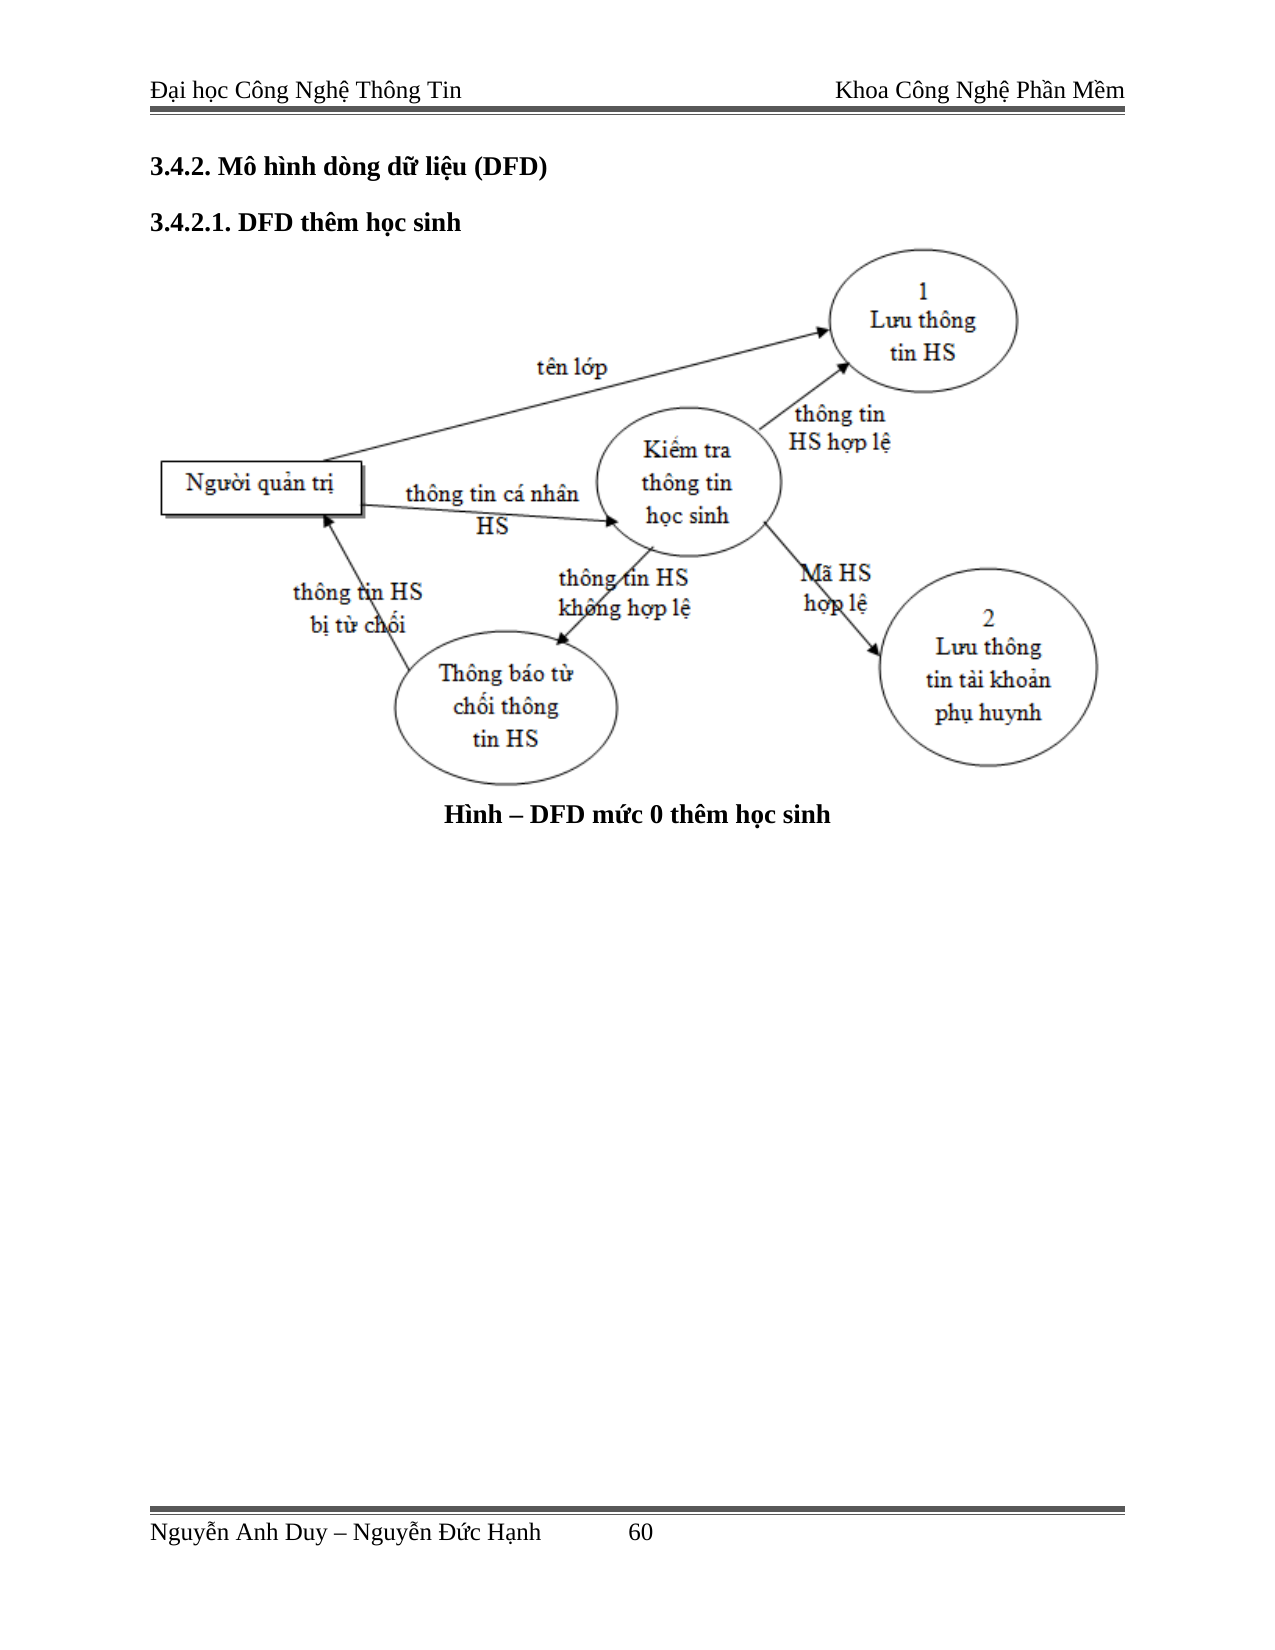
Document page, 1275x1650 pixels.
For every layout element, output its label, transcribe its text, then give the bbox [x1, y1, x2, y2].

picture [150, 242, 1119, 794]
text Hình – DFD mức 0 thêm học sinh [150, 798, 1125, 829]
subtitle 3.4.2.1. DFD thêm học sinh [150, 207, 1125, 238]
subtitle 3.4.2. Mô hình dòng dữ liệu (DFD) [150, 150, 1125, 181]
